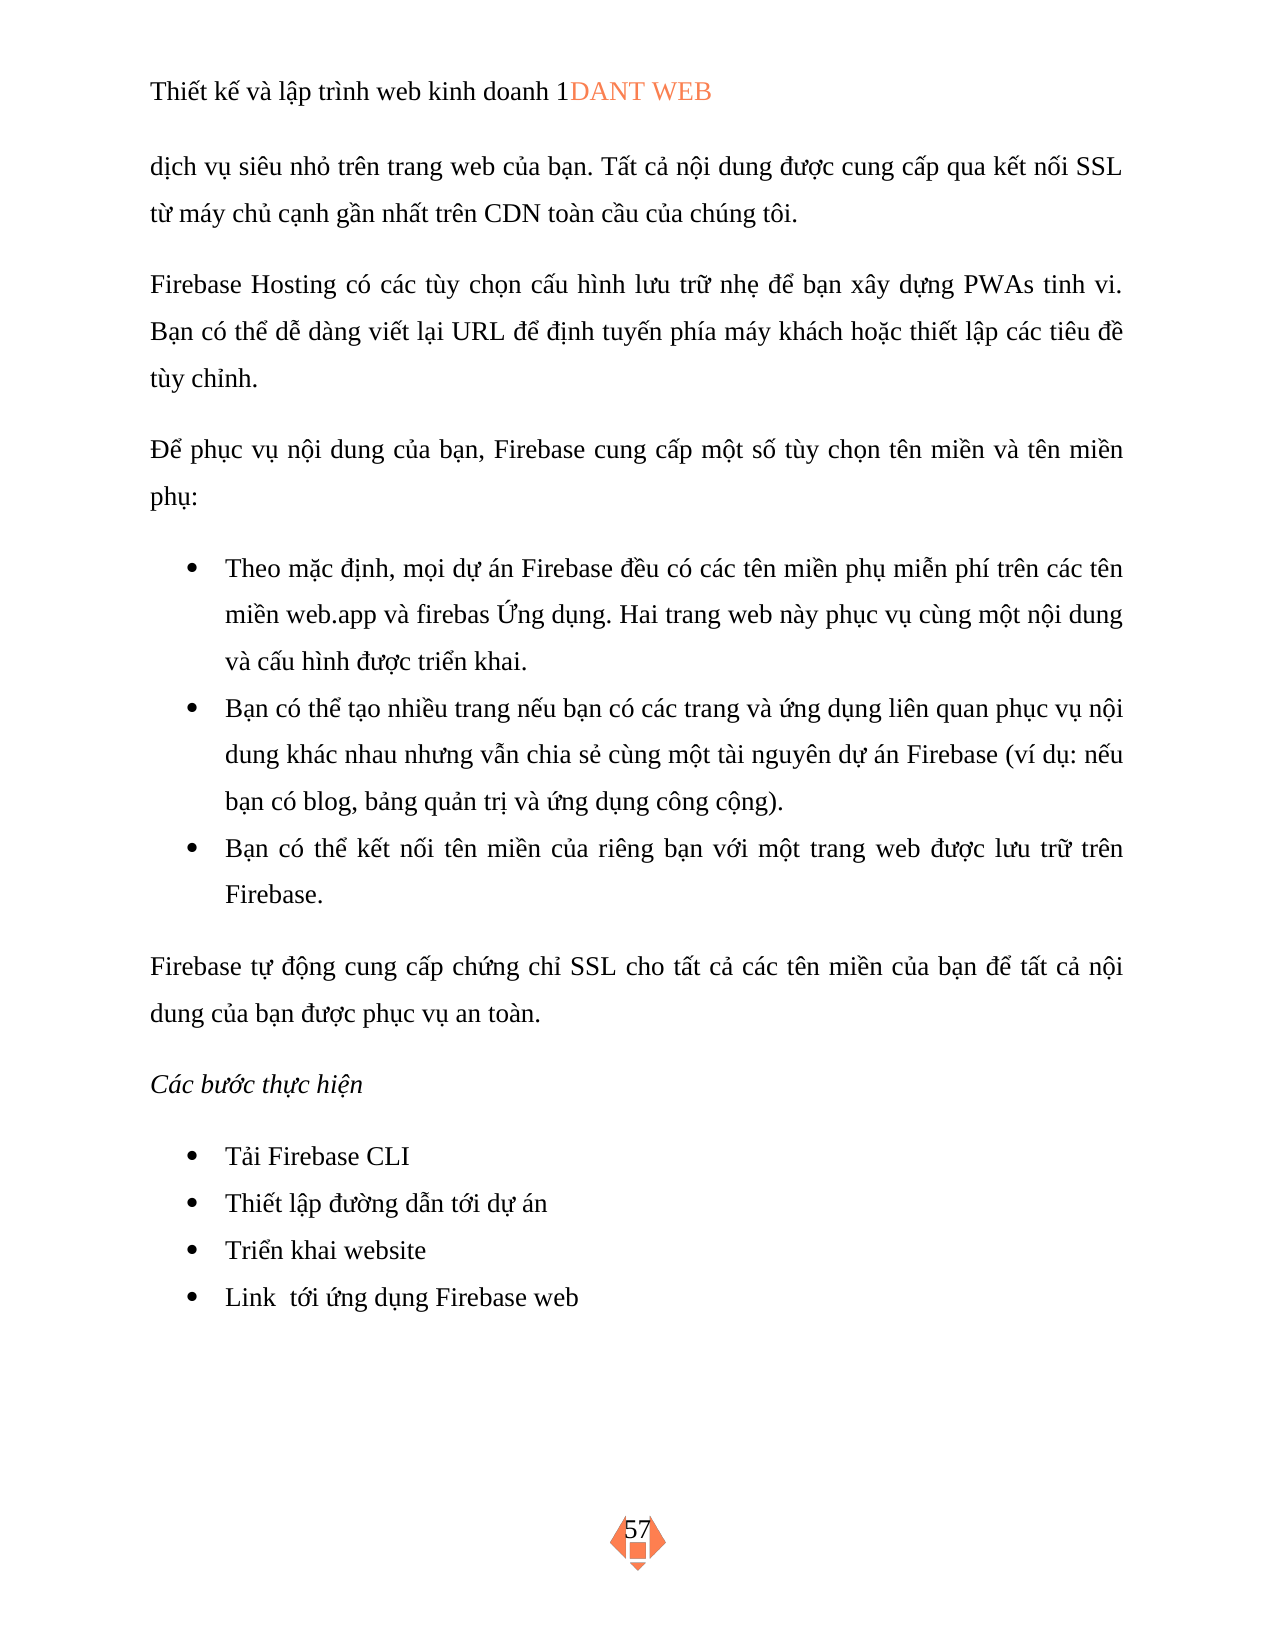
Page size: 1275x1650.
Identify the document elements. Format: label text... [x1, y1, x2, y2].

list Tải Firebase CLI [187, 1140, 1125, 1172]
text Firebase Hosting có các tùy chọn cấu hình lưu trữ nhẹ để bạn xây dựng PWAs tinh vi. Bạn có thể dễ dàng viết lại URL để định tuyến phía máy khách hoặc thiết lập các tiêu đề tùy chỉnh. [150, 268, 1125, 393]
text Firebase tự động cung cấp chứng chỉ SSL cho tất cả các tên miền của bạn để tất cả nội dung của bạn được phục vụ an toàn. [150, 950, 1125, 1028]
picture [606, 1515, 669, 1571]
list Bạn có thể tạo nhiều trang nếu bạn có các trang và ứng dụng liên quan phục vụ nội dung khác nhau nhưng vẫn chia sẻ cùng một tài nguyên dự án Firebase (ví dụ: nếu bạn có blog, bảng quản trị và ứng dụng công cộng). [187, 692, 1125, 816]
list Bạn có thể kết nối tên miền của riêng bạn với một trang web được lưu trữ trên Firebase. [187, 832, 1125, 910]
text Để phục vụ nội dung của bạn, Firebase cung cấp một số tùy chọn tên miền và tên miền phụ: [150, 433, 1125, 511]
text Các bước thực hiện [150, 1069, 1125, 1100]
list Thiết lập đường dẫn tới dự án [187, 1187, 1125, 1218]
list Triển khai website [187, 1234, 1125, 1265]
list Link tới ứng dụng Firebase web [187, 1281, 1125, 1312]
list Theo mặc định, mọi dự án Firebase đều có các tên miền phụ miễn phí trên các tên miền web.app và firebas Ứng dụng. Hai trang web này phục vụ cùng một nội dung và cấu hình được triển khai. [187, 552, 1125, 676]
